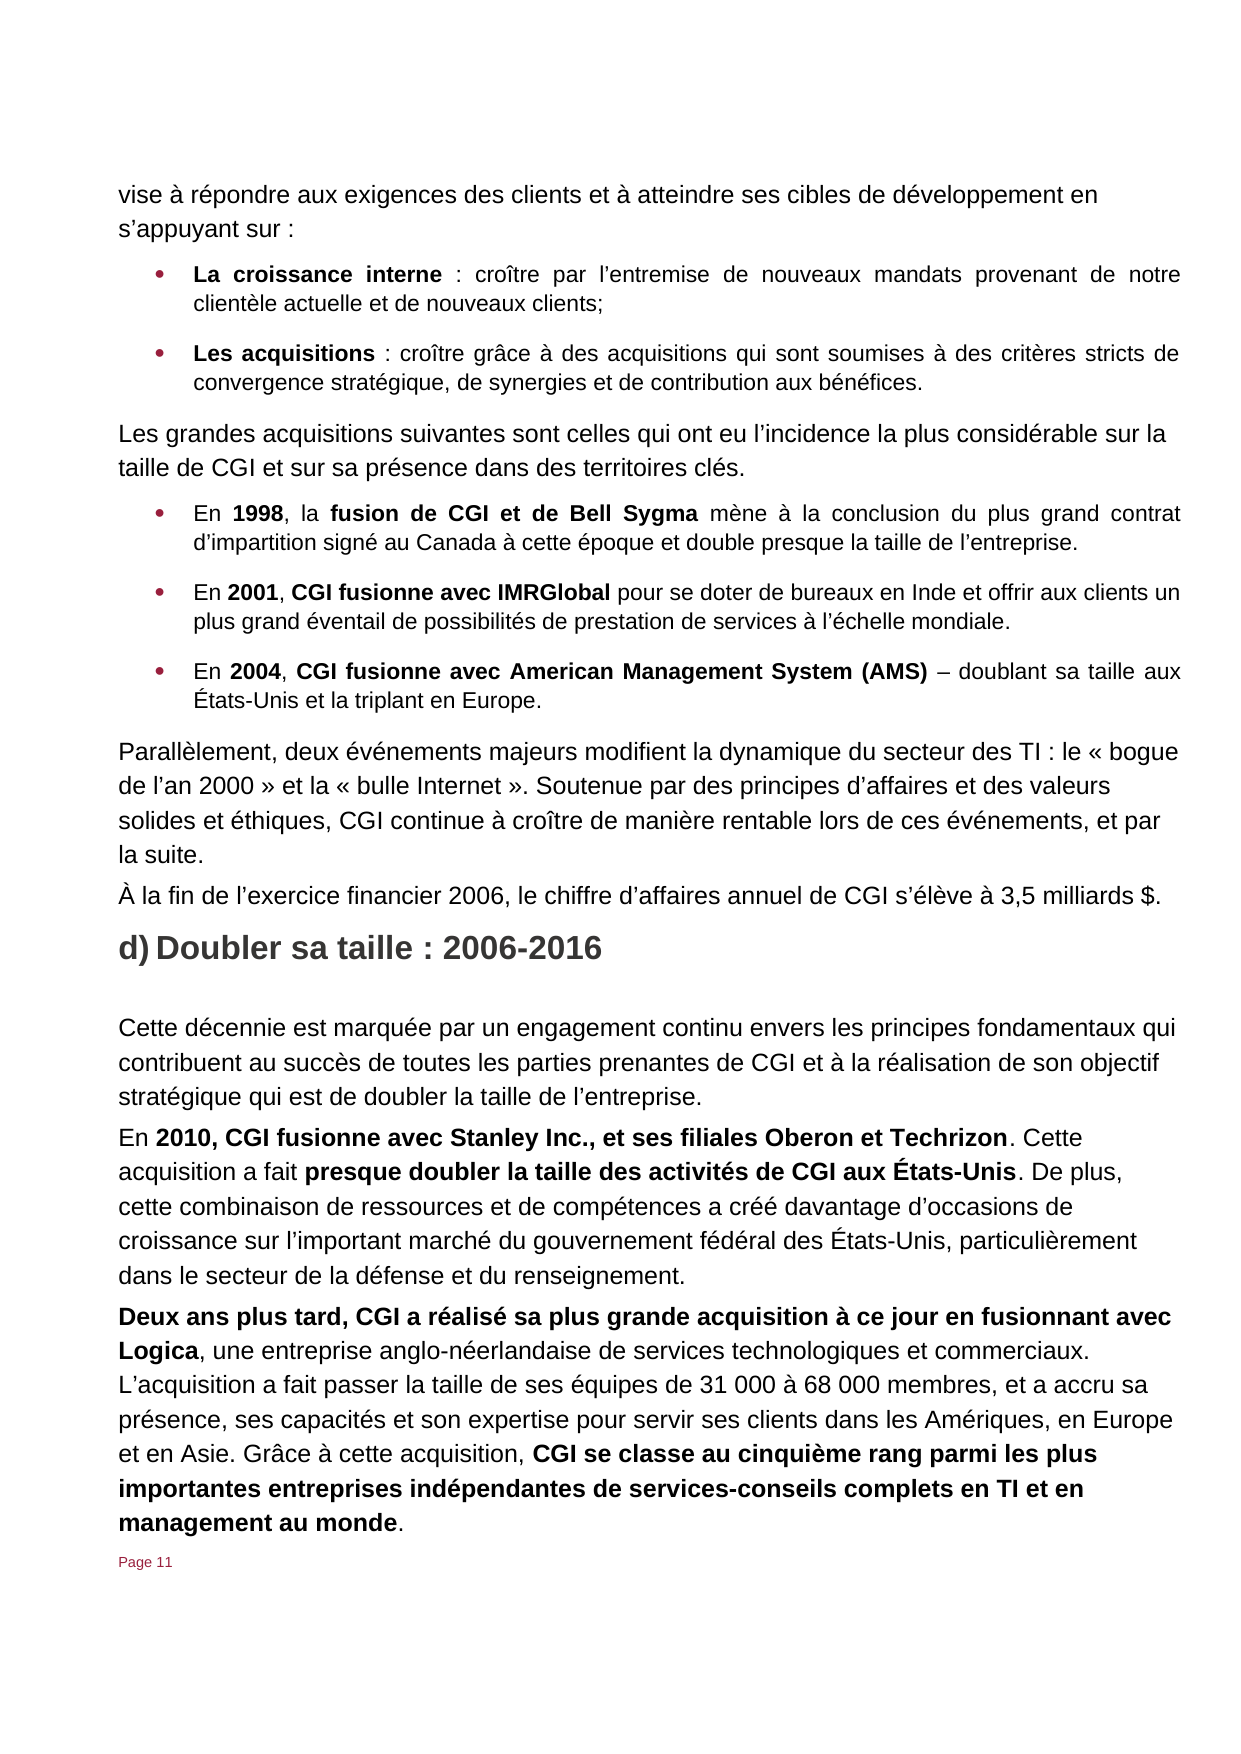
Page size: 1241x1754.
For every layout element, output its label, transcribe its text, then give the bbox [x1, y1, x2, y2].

subtitle Doubler sa taille : 2006-2016 [118, 928, 1181, 966]
text Parallèlement, deux événements majeurs modifient la dynamique du secteur des TI : le « bogue de l’an 2000 » et la « bulle Internet ». Soutenue par des principes d’affaires et des valeurs solides et éthiques, CGI continue à croître de manière rentable lors de ces événements, et par la suite. [118, 737, 1181, 869]
list La croissance interne : croître par l’entremise de nouveaux mandats provenant de notre clientèle actuelle et de nouveaux clients; [156, 261, 1181, 317]
text Cette décennie est marquée par un engagement continu envers les principes fondamentaux qui contribuent au succès de toutes les parties prenantes de CGI et à la réalisation de son objectif stratégique qui est de doubler la taille de l’entreprise. [118, 1013, 1181, 1111]
text À la fin de l’exercice financier 2006, le chiffre d’affaires annuel de CGI s’élève à 3,5 milliards $. [118, 881, 1181, 909]
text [118, 180, 1181, 243]
list Les acquisitions : croître grâce à des acquisitions qui sont soumises à des critères stricts de convergence stratégique, de synergies et de contribution aux bénéfices. [156, 340, 1181, 396]
list En 1998, la fusion de CGI et de Bell Sygma mène à la conclusion du plus grand contrat d’impartition signé au Canada à cette époque et double presque la taille de l’entreprise. [156, 500, 1181, 556]
text Les grandes acquisitions suivantes sont celles qui ont eu l’incidence la plus considérable sur la taille de CGI et sur sa présence dans des territoires clés. [118, 419, 1181, 482]
list En 2004, CGI fusionne avec American Management System (AMS) – doublant sa taille aux États-Unis et la triplant en Europe. [156, 658, 1181, 713]
text Deux ans plus tard, CGI a réalisé sa plus grande acquisition à ce jour en fusionnant avec Logica, une entreprise anglo-néerlandaise de services technologiques et commerciaux. L’acquisition a fait passer la taille de ses équipes de 31 000 à 68 000 membres, et a accru sa présence, ses capacités et son expertise pour servir ses clients dans les Amériques, en Europe et en Asie. Grâce à cette acquisition, CGI se classe au cinquième rang parmi les plus importantes entreprises indépendantes de services-conseils complets en TI et en management au monde. [118, 1302, 1181, 1537]
list En 2001, CGI fusionne avec IMRGlobal pour se doter de bureaux en Inde et offrir aux clients un plus grand éventail de possibilités de prestation de services à l’échelle mondiale. [156, 579, 1181, 634]
text En 2010, CGI fusionne avec Stanley Inc., et ses filiales Oberon et Techrizon. Cette acquisition a fait presque doubler la taille des activités de CGI aux États-Unis. De plus, cette combinaison de ressources et de compétences a créé davantage d’occasions de croissance sur l’important marché du gouvernement fédéral des États-Unis, particulièrement dans le secteur de la défense et du renseignement. [118, 1123, 1181, 1289]
